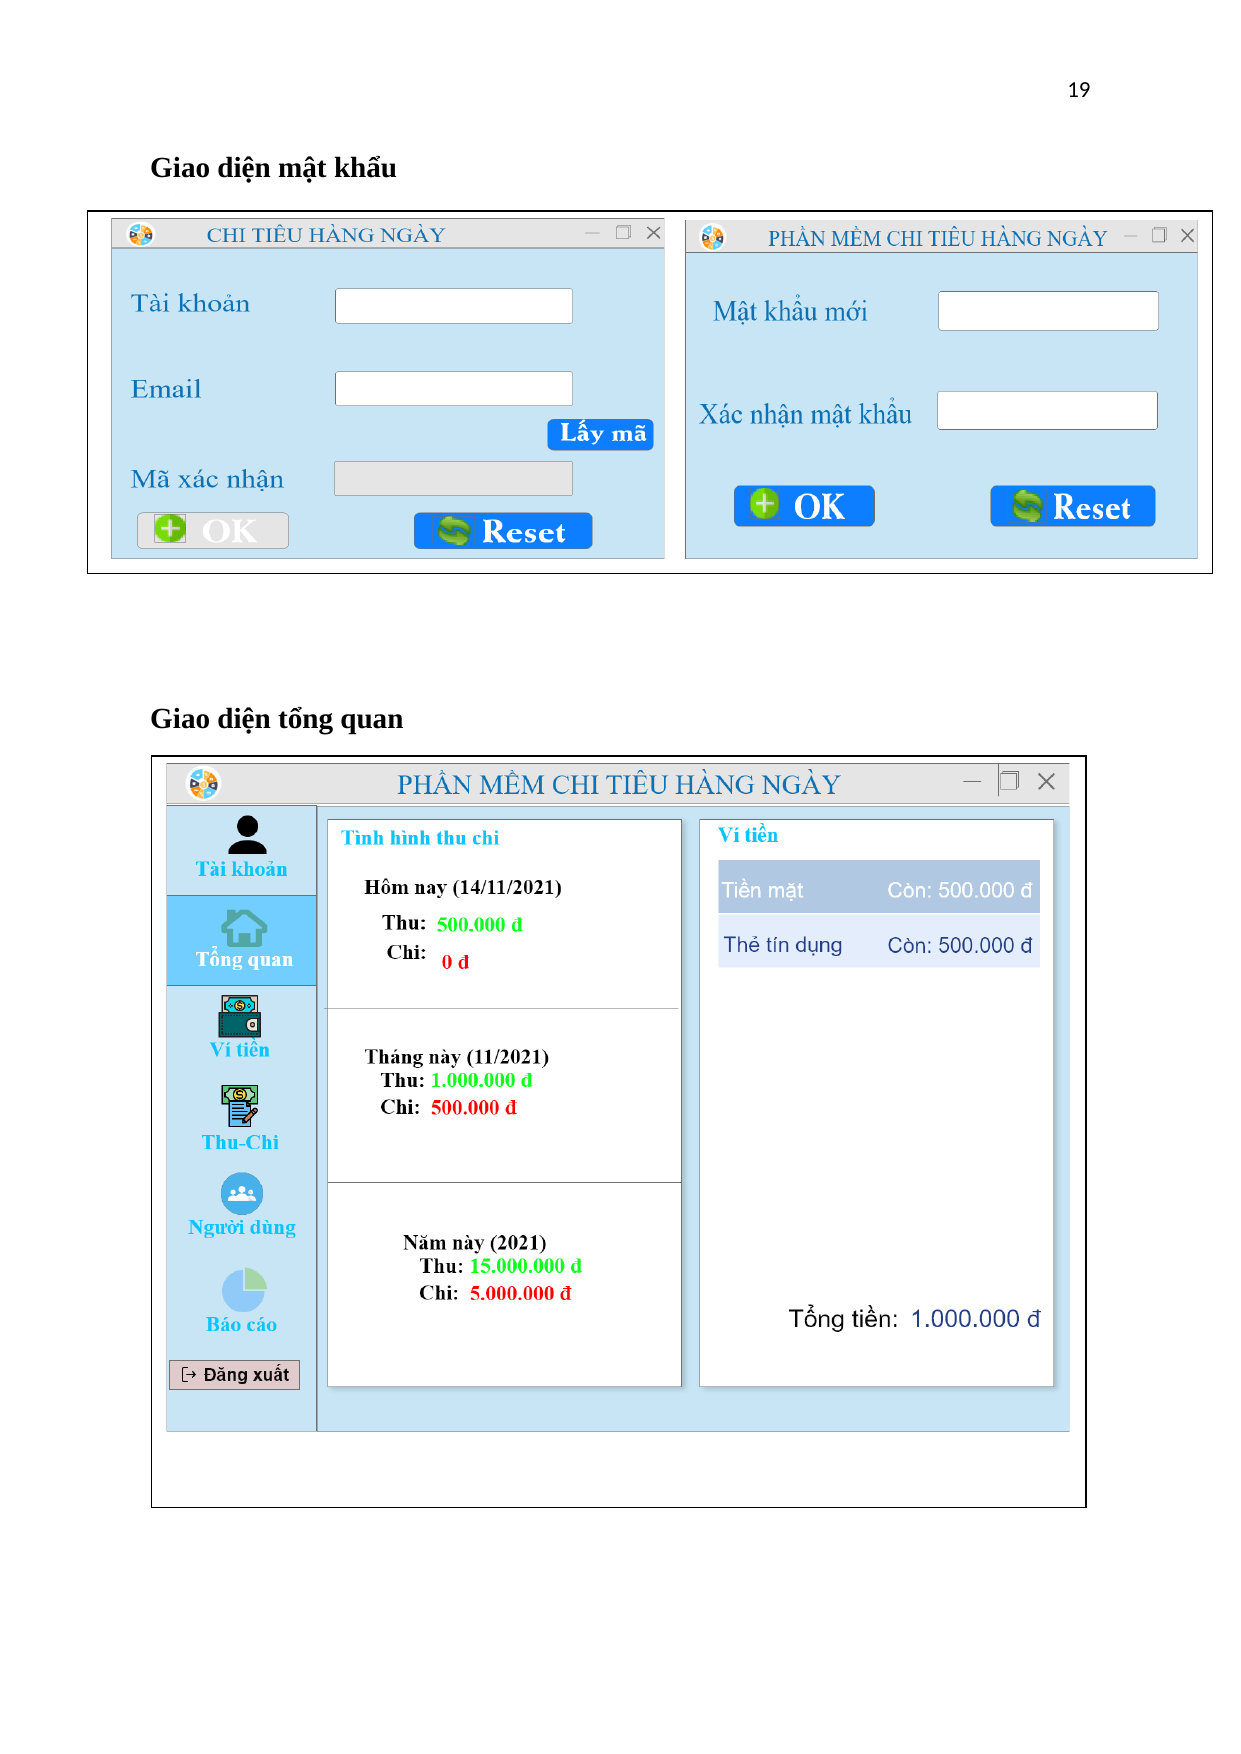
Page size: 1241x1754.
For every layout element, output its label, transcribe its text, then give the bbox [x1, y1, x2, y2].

picture [685, 220, 1198, 559]
text Giao diện tổng quan [150, 701, 1090, 735]
picture [166, 763, 1070, 1432]
picture [111, 218, 665, 559]
text Giao diện mật khẩu [150, 150, 1090, 183]
